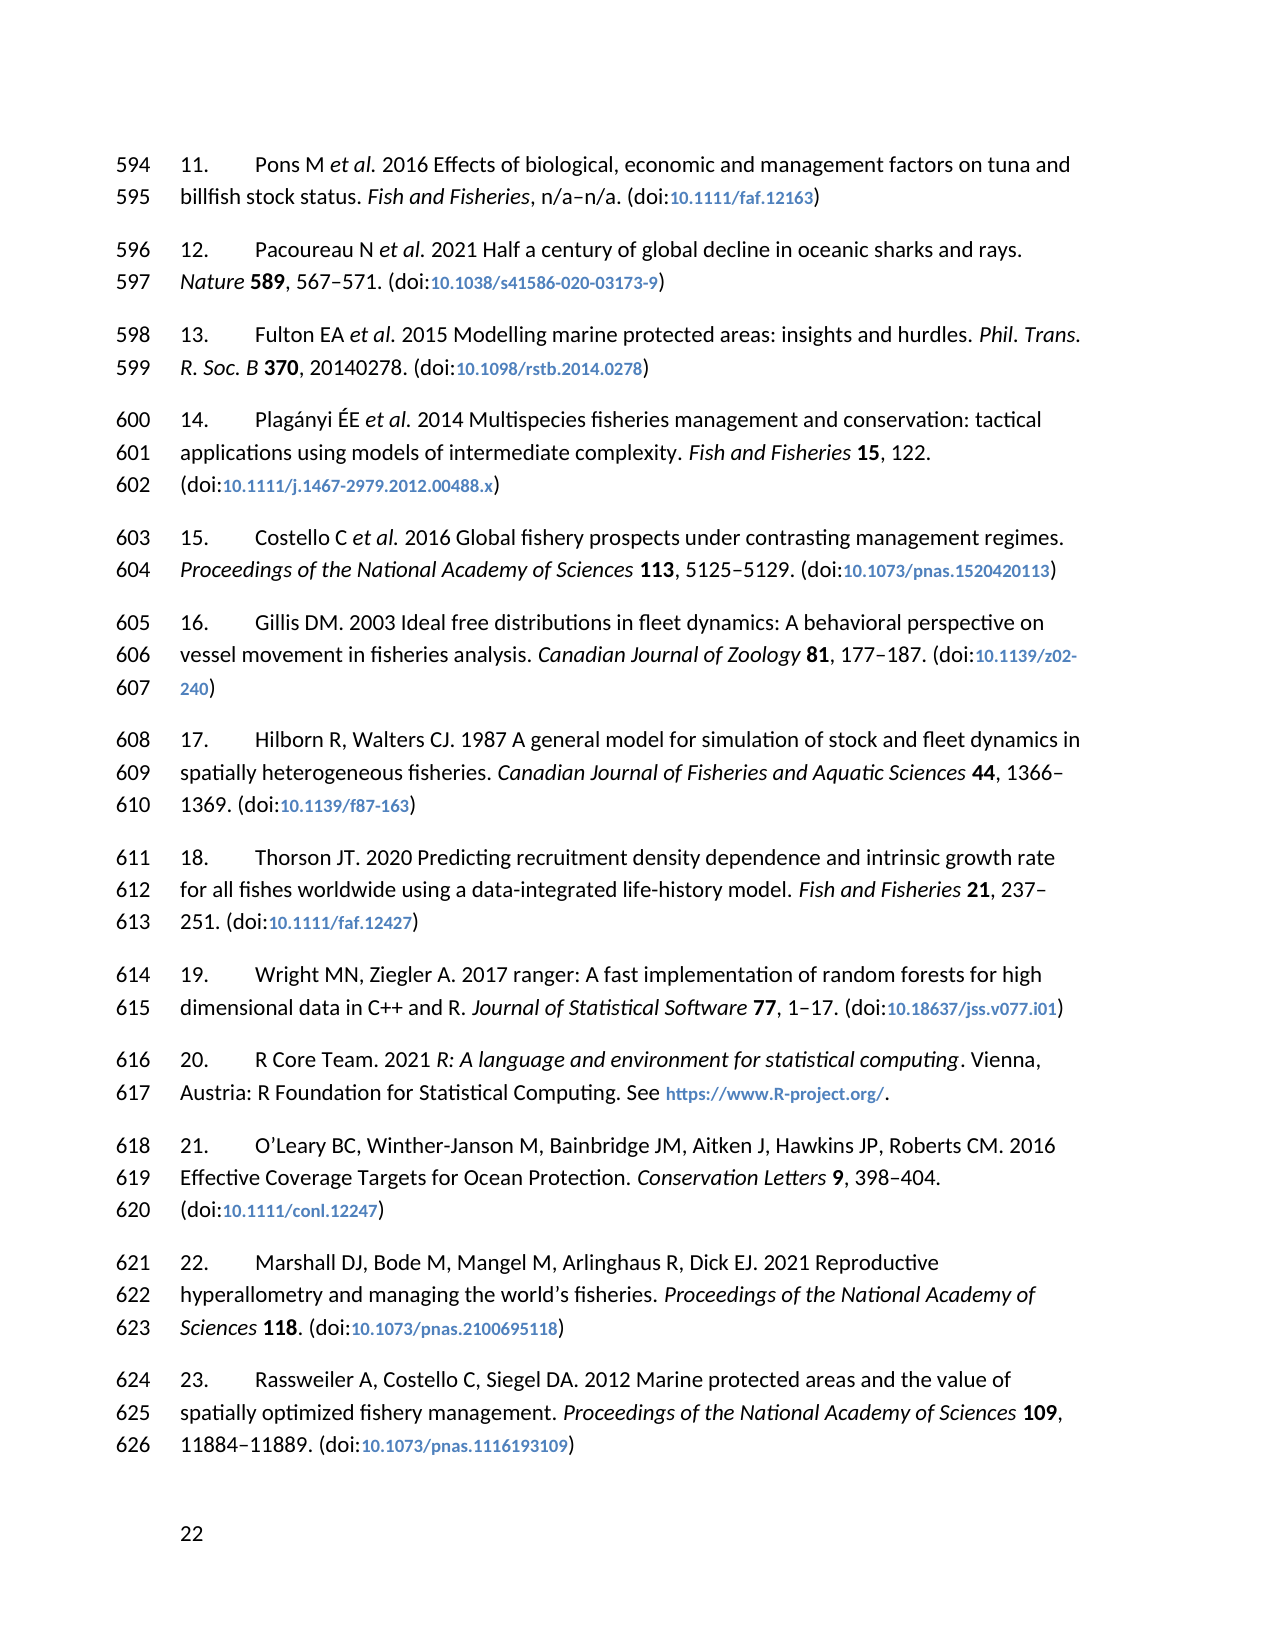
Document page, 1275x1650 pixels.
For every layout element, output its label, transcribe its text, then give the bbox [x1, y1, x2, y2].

text 12. Pacoureau N et al. 2021 Half a century of global decline in oceanic sharks and rays. Nature 589, 567–571. (doi:10.1038/s41586-020-03173-9) [180, 235, 1087, 295]
text 23. Rassweiler A, Costello C, Siegel DA. 2012 Marine protected areas and the value of spatially optimized fishery management. Proceedings of the National Academy of Sciences 109, 11884–11889. (doi:10.1073/pnas.1116193109) [180, 1366, 1087, 1458]
text 22. Marshall DJ, Bode M, Mangel M, Arlinghaus R, Dick EJ. 2021 Reproductive hyperallometry and managing the world’s fisheries. Proceedings of the National Academy of Sciences 118. (doi:10.1073/pnas.2100695118) [180, 1248, 1087, 1341]
text 16. Gillis DM. 2003 Ideal free distributions in fleet dynamics: A behavioral perspective on vessel movement in fisheries analysis. Canadian Journal of Zoology 81, 177–187. (doi:10.1139/z02-240) [180, 608, 1087, 701]
text 15. Costello C et al. 2016 Global fishery prospects under contrasting management regimes. Proceedings of the National Academy of Sciences 113, 5125–5129. (doi:10.1073/pnas.1520420113) [180, 523, 1087, 583]
text 14. Plagányi ÉE et al. 2014 Multispecies fisheries management and conservation: tactical applications using models of intermediate complexity. Fish and Fisheries 15, 122. (doi:10.1111/j.1467-2979.2012.00488.x) [180, 406, 1087, 498]
text 19. Wright MN, Ziegler A. 2017 ranger: A fast implementation of random forests for high dimensional data in C++ and R. Journal of Statistical Software 77, 1–17. (doi:10.18637/jss.v077.i01) [180, 960, 1087, 1021]
text 17. Hilborn R, Walters CJ. 1987 A general model for simulation of stock and fleet dynamics in spatially heterogeneous fisheries. Canadian Journal of Fisheries and Aquatic Sciences 44, 1366–1369. (doi:10.1139/f87-163) [180, 726, 1087, 818]
text 13. Fulton EA et al. 2015 Modelling marine protected areas: insights and hurdles. Phil. Trans. R. Soc. B 370, 20140278. (doi:10.1098/rstb.2014.0278) [180, 320, 1087, 381]
text 18. Thorson JT. 2020 Predicting recruitment density dependence and intrinsic growth rate for all fishes worldwide using a data-integrated life-history model. Fish and Fisheries 21, 237–251. (doi:10.1111/faf.12427) [180, 843, 1087, 935]
text 11. Pons M et al. 2016 Effects of biological, economic and management factors on tuna and billfish stock status. Fish and Fisheries, n/a–n/a. (doi:10.1111/faf.12163) [180, 150, 1087, 210]
text 21. O’Leary BC, Winther-Janson M, Bainbridge JM, Aitken J, Hawkins JP, Roberts CM. 2016 Effective Coverage Targets for Ocean Protection. Conservation Letters 9, 398–404. (doi:10.1111/conl.12247) [180, 1131, 1087, 1223]
text 20. R Core Team. 2021 R: A language and environment for statistical computing. Vienna, Austria: R Foundation for Statistical Computing. See https://www.R-project.org/. [180, 1046, 1087, 1106]
